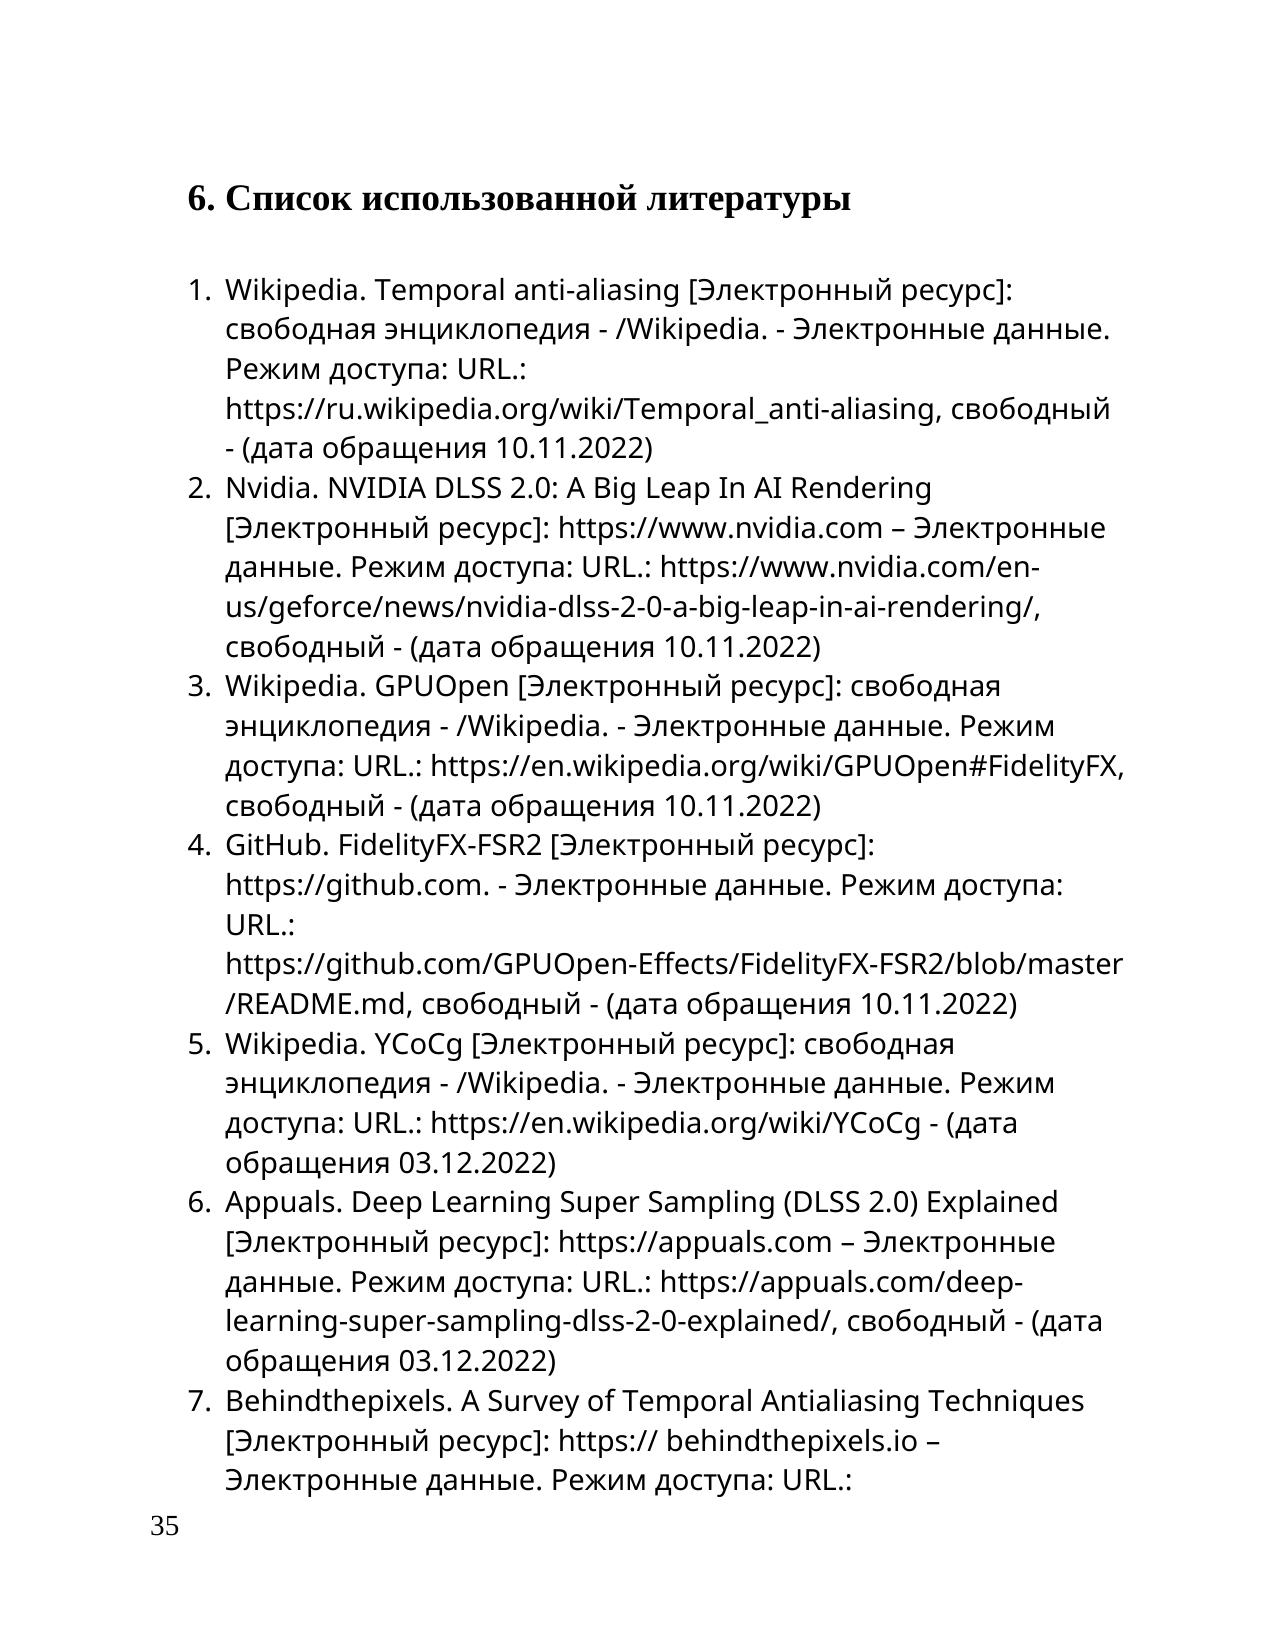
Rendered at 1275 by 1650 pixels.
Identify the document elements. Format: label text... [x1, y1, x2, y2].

list Nvidia. NVIDIA DLSS 2.0: A Big Leap In AI Rendering [Электронный ресурс]: https://www.nvidia.com – Электронные данные. Режим доступа: URL.: https://www.nvidia.com/en-us/geforce/news/nvidia-dlss-2-0-a-big-leap-in-ai-rendering/, свободный - (дата обращения 10.11.2022) [187, 467, 1125, 666]
list Wikipedia. Temporal anti-aliasing [Электронный ресурс]: свободная энциклопедия - /Wikipedia. - Электронные данные. Режим доступа: URL.: https://ru.wikipedia.org/wiki/Temporal_anti-aliasing, свободный - (дата обращения 10.11.2022) [187, 269, 1125, 467]
list Wikipedia. GPUOpen [Электронный ресурс]: свободная энциклопедия - /Wikipedia. - Электронные данные. Режим доступа: URL.: https://en.wikipedia.org/wiki/GPUOpen#FidelityFX, свободный - (дата обращения 10.11.2022) [187, 666, 1125, 824]
list Appuals. Deep Learning Super Sampling (DLSS 2.0) Explained [Электронный ресурс]: https://appuals.com – Электронные данные. Режим доступа: URL.: https://appuals.com/deep-learning-super-sampling-dlss-2-0-explained/, свободный - (дата обращения 03.12.2022) [187, 1182, 1125, 1380]
subtitle Список использованной литературы [187, 175, 1125, 218]
list GitHub. FidelityFX-FSR2 [Электронный ресурс]: https://github.com. - Электронные данные. Режим доступа: URL.: https://github.com/GPUOpen-Effects/FidelityFX-FSR2/blob/master/README.md, свободный - (дата обращения 10.11.2022) [187, 824, 1125, 1023]
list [187, 1380, 1125, 1499]
list Wikipedia. YCoCg [Электронный ресурс]: свободная энциклопедия - /Wikipedia. - Электронные данные. Режим доступа: URL.: https://en.wikipedia.org/wiki/YCoCg - (дата обращения 03.12.2022) [187, 1023, 1125, 1182]
